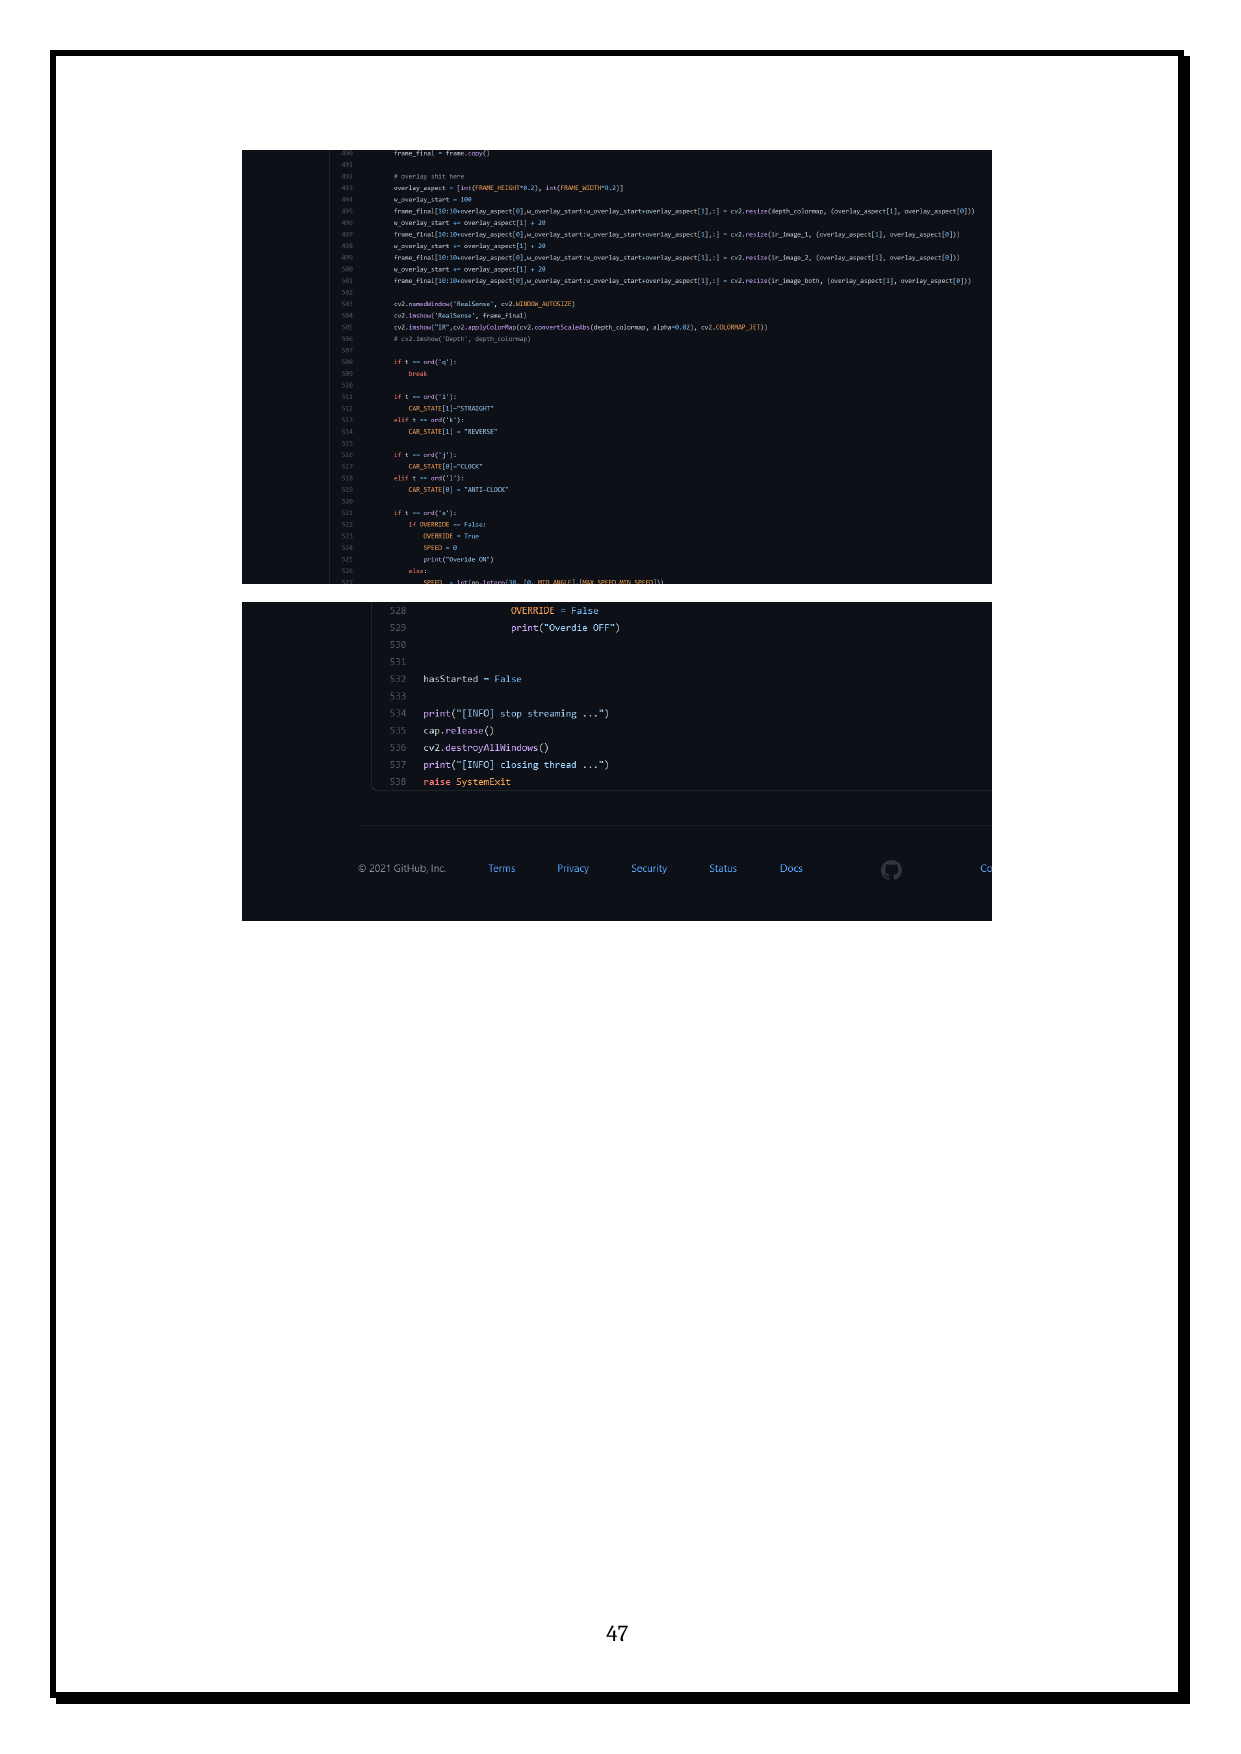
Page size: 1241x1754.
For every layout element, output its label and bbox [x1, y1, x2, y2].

picture [242, 602, 992, 921]
picture [242, 150, 992, 584]
